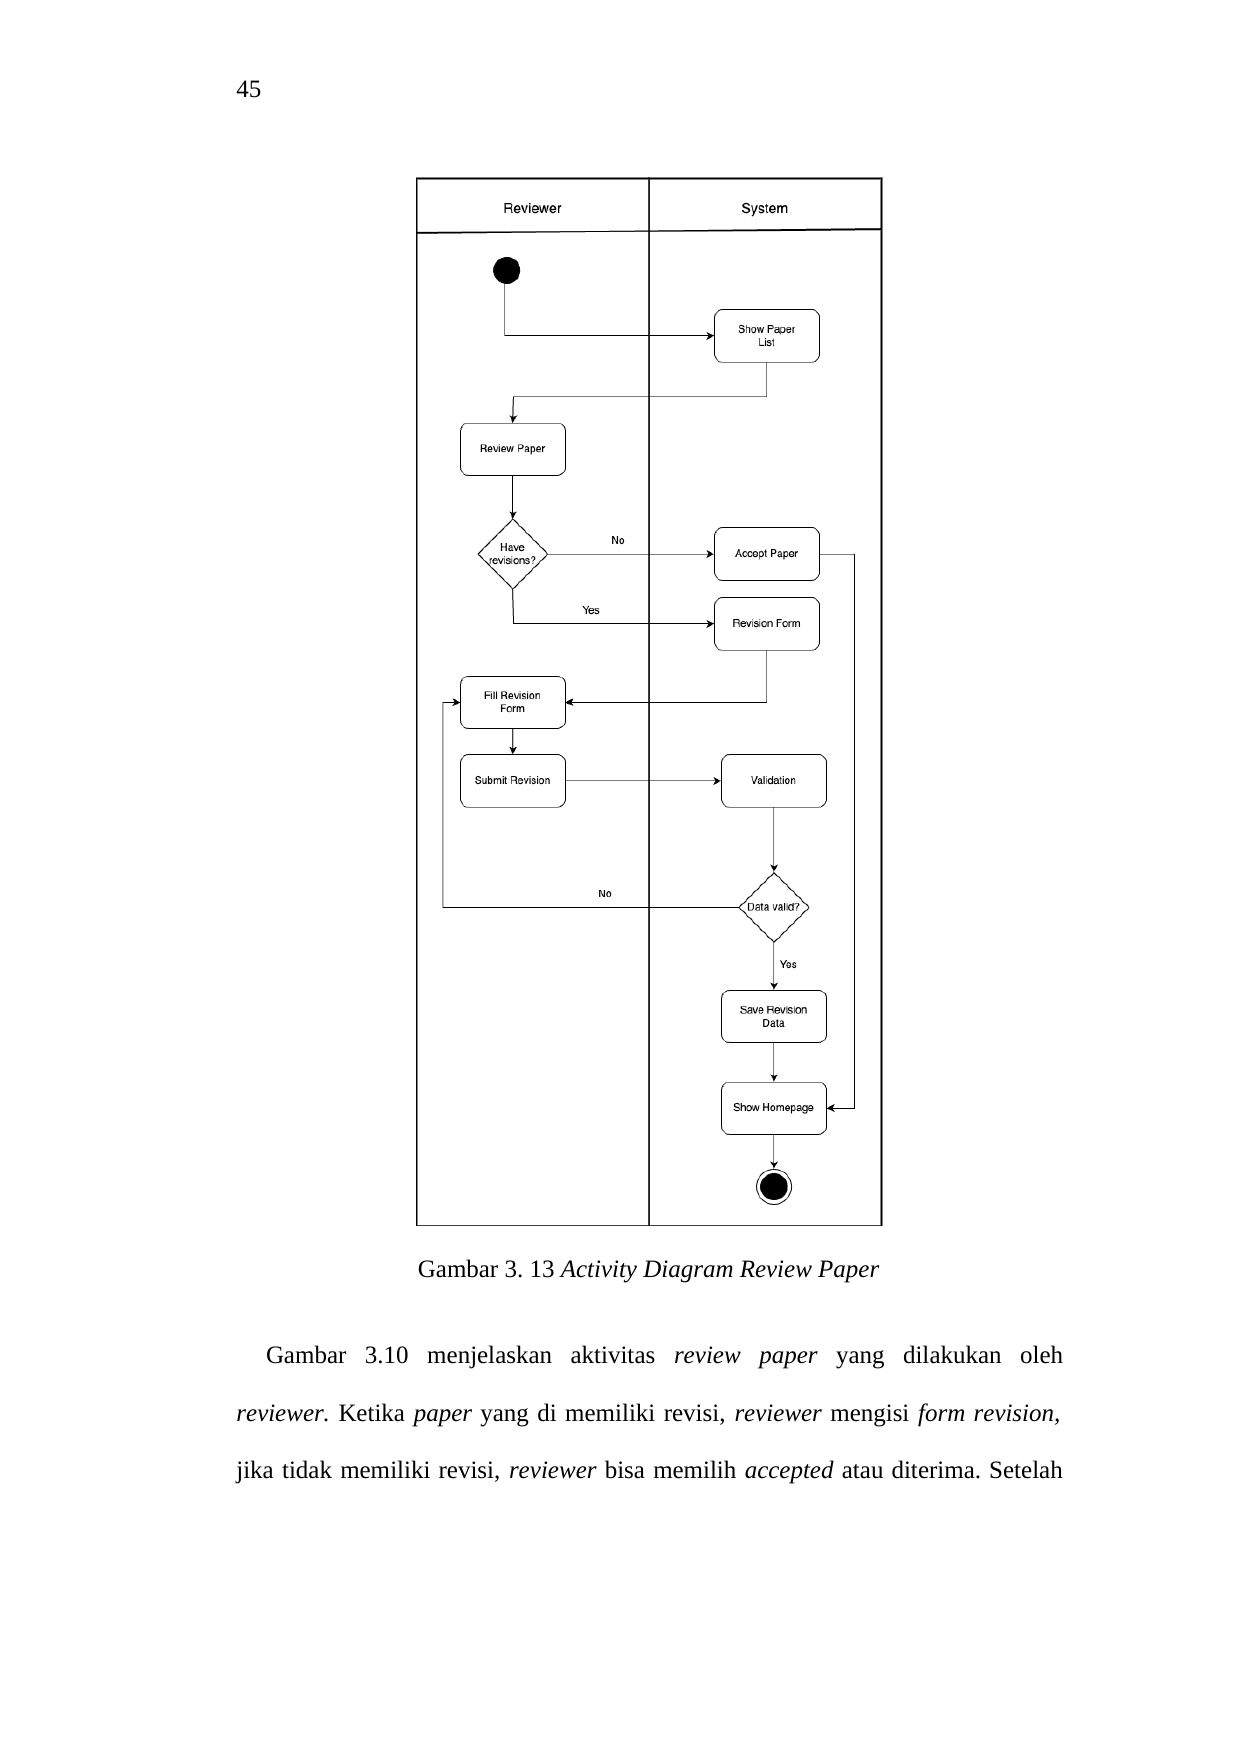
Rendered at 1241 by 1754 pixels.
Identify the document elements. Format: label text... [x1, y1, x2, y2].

picture [416, 177, 884, 1226]
text Gambar 3. 13 Activity Diagram Review Paper [236, 1254, 1063, 1283]
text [236, 1341, 1063, 1484]
